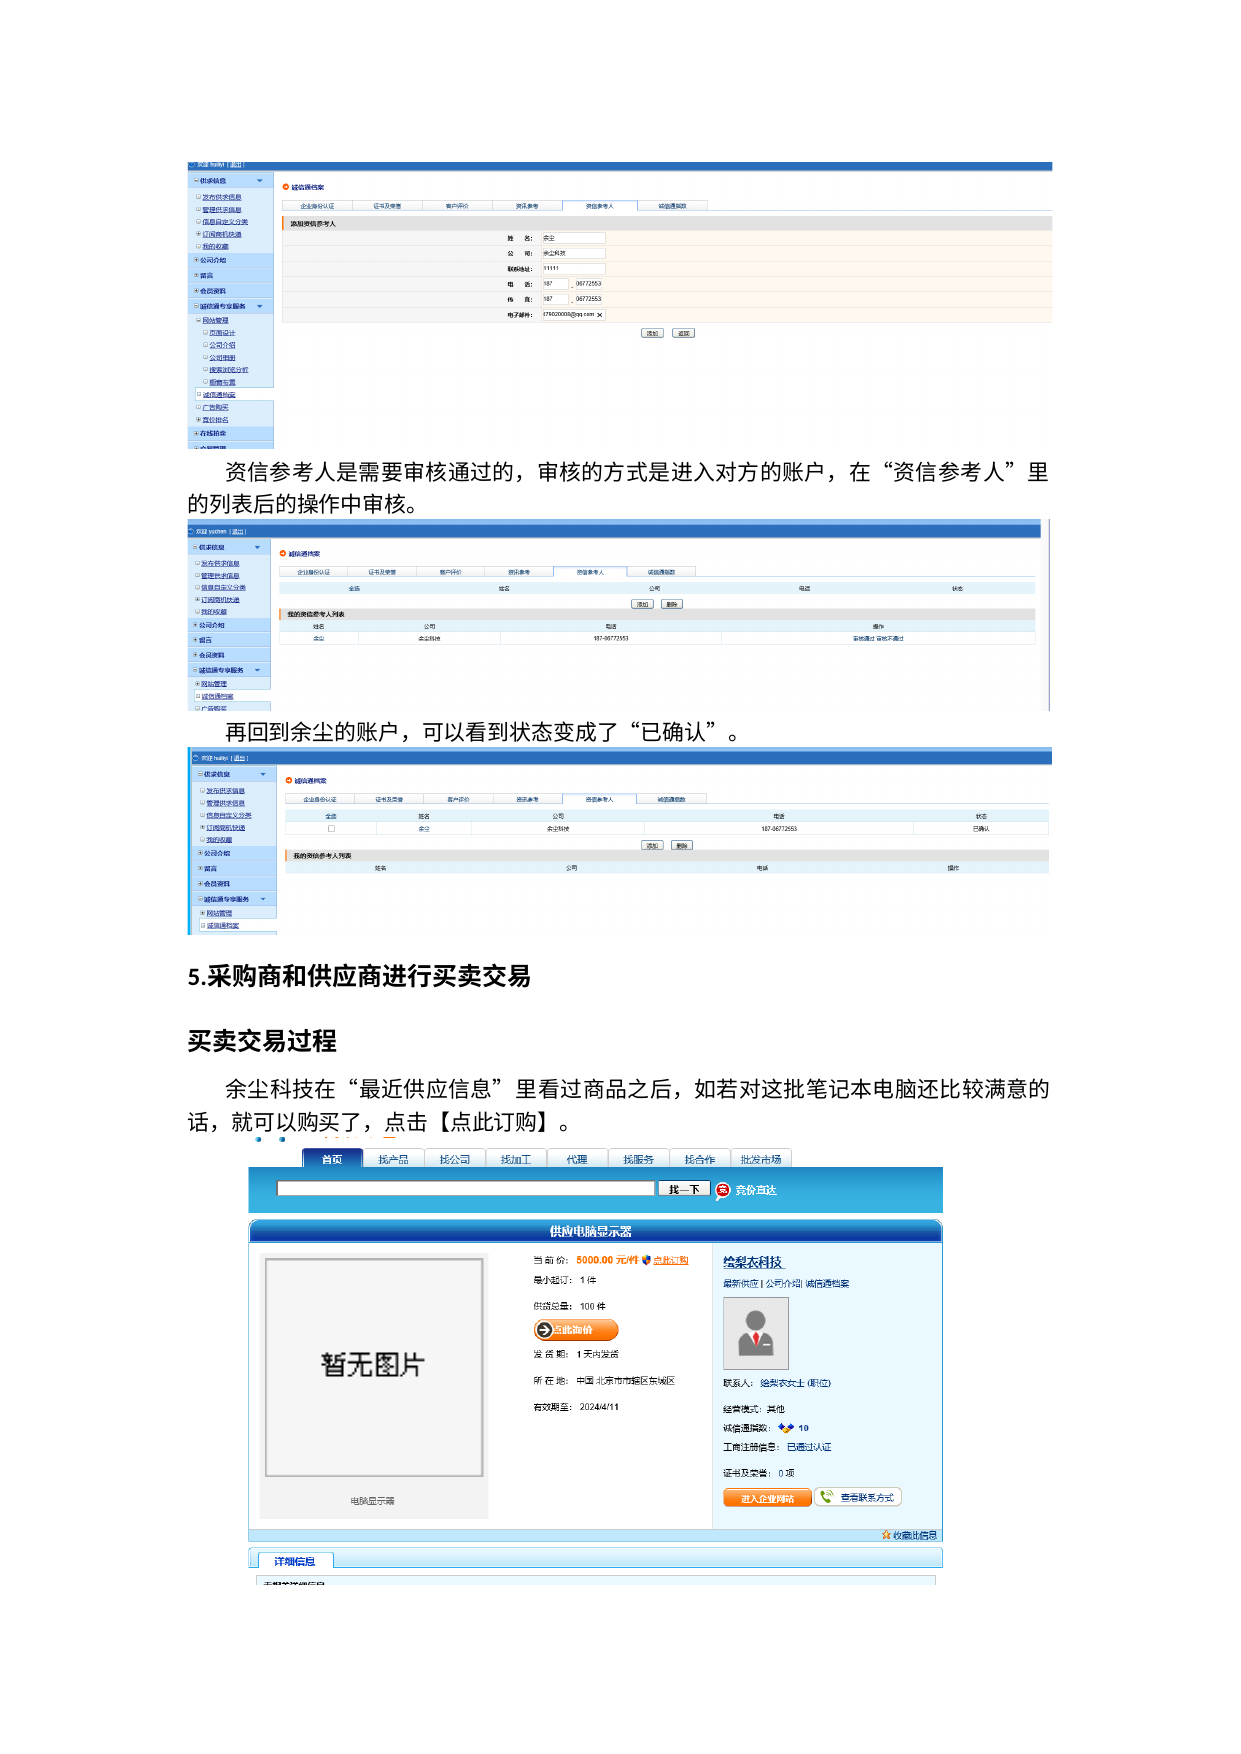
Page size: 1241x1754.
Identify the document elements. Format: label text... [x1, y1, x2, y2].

text 5.采购商和供应商进行买卖交易 [187, 942, 1053, 1007]
picture [187, 519, 1050, 711]
picture [191, 747, 1052, 935]
text 买卖交易过程 [187, 1007, 1053, 1072]
list 再回到余尘的账户，可以看到状态变成了“已确认”。 [225, 714, 1053, 747]
text 资信参考人是需要审核通过的，审核的方式是进入对方的账户，在“资信参考人”里的列表后的操作中审核。 [187, 454, 1053, 519]
picture [187, 1137, 1052, 1585]
text 余尘科技在“最近供应信息”里看过商品之后，如若对这批笔记本电脑还比较满意的话，就可以购买了，点击【点此订购】。 [187, 1072, 1053, 1137]
picture [187, 162, 1053, 449]
